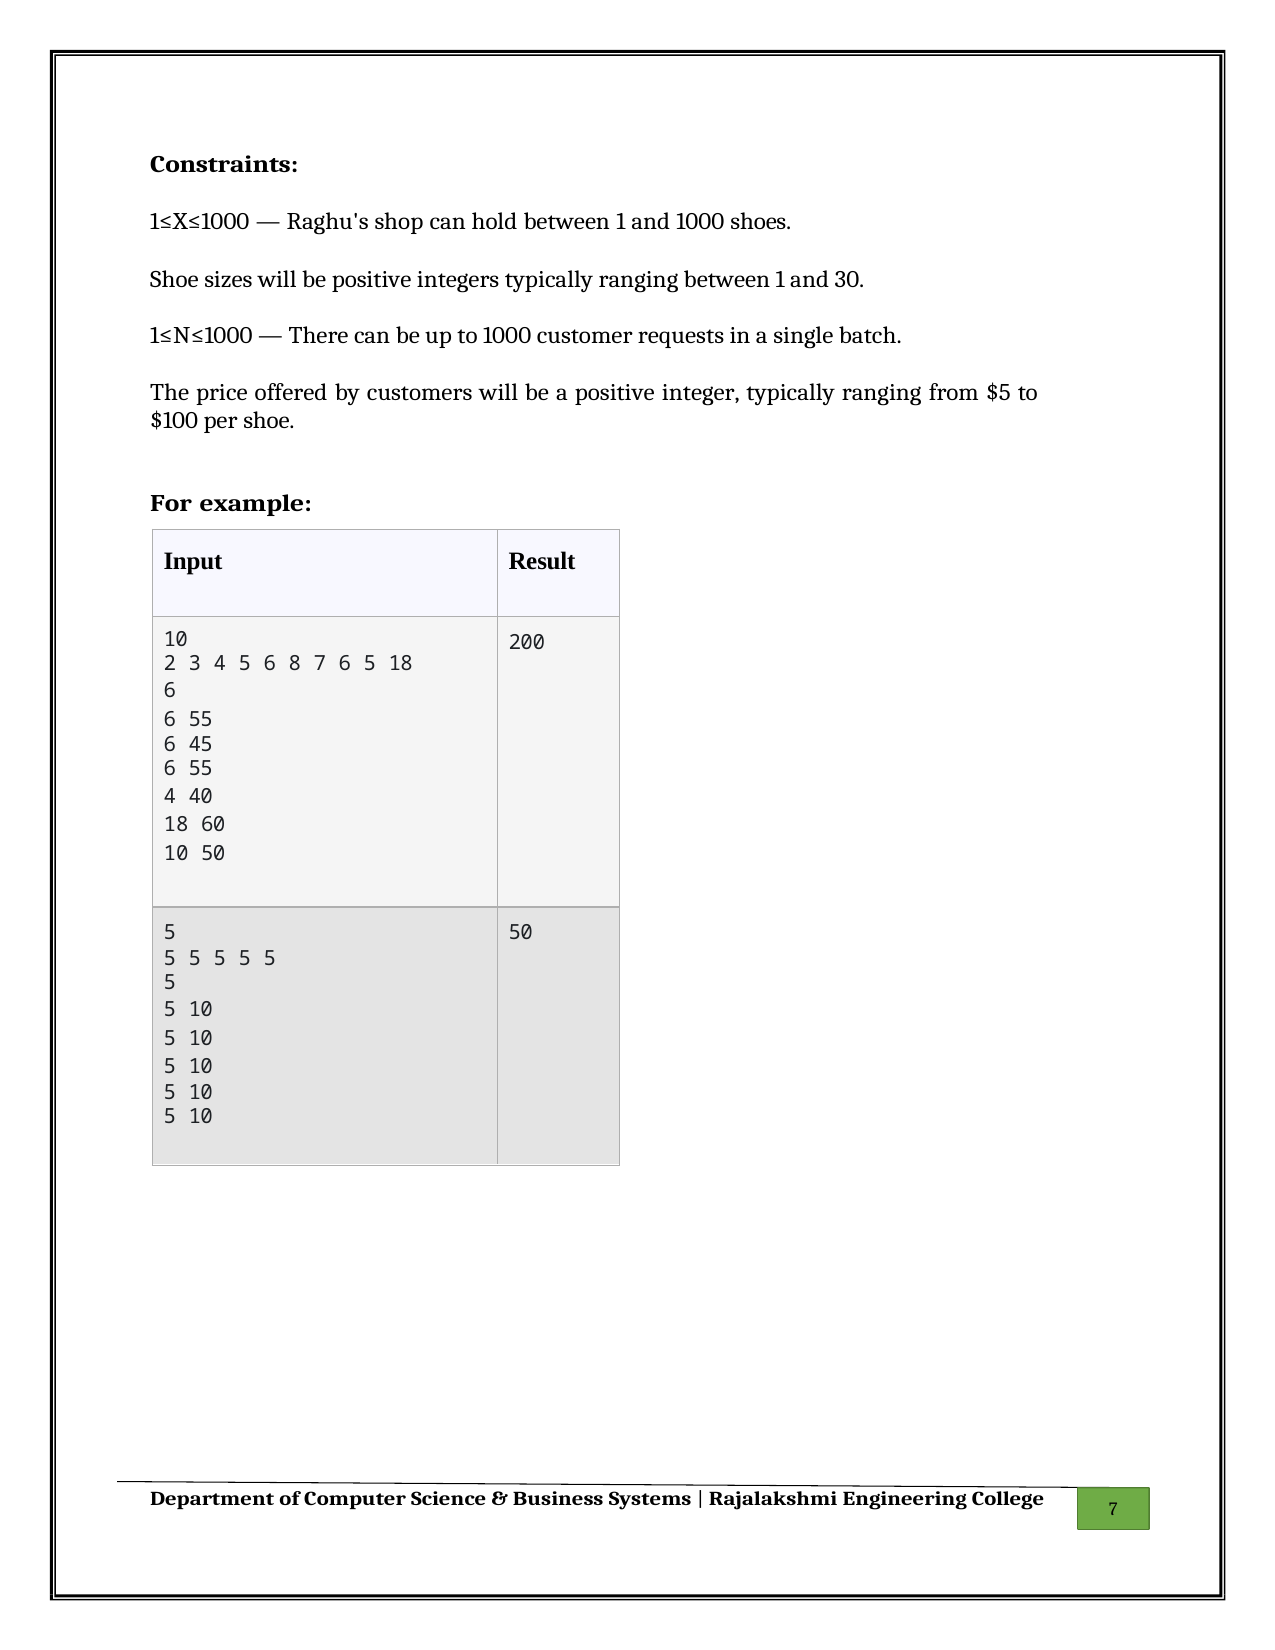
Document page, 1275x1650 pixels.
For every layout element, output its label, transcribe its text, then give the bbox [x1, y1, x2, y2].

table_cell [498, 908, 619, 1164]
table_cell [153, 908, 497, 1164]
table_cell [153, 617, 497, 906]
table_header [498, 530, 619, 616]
subtitle Constraints: [150, 151, 1202, 179]
subtitle For example: [150, 489, 1202, 517]
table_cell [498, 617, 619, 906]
text $100 per shoe. [150, 407, 1202, 435]
text Shoe sizes will be positive integers typically ranging between 1 and 30. 1≤N≤1000 — There can be up to 1000 customer requests in a single batch. [150, 265, 971, 349]
text 1≤X≤1000 — Raghu's shop can hold between 1 and 1000 shoes. [150, 208, 1202, 236]
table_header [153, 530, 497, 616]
text The price offered by customers will be a positive integer, typically ranging from $5 to [150, 378, 1202, 406]
